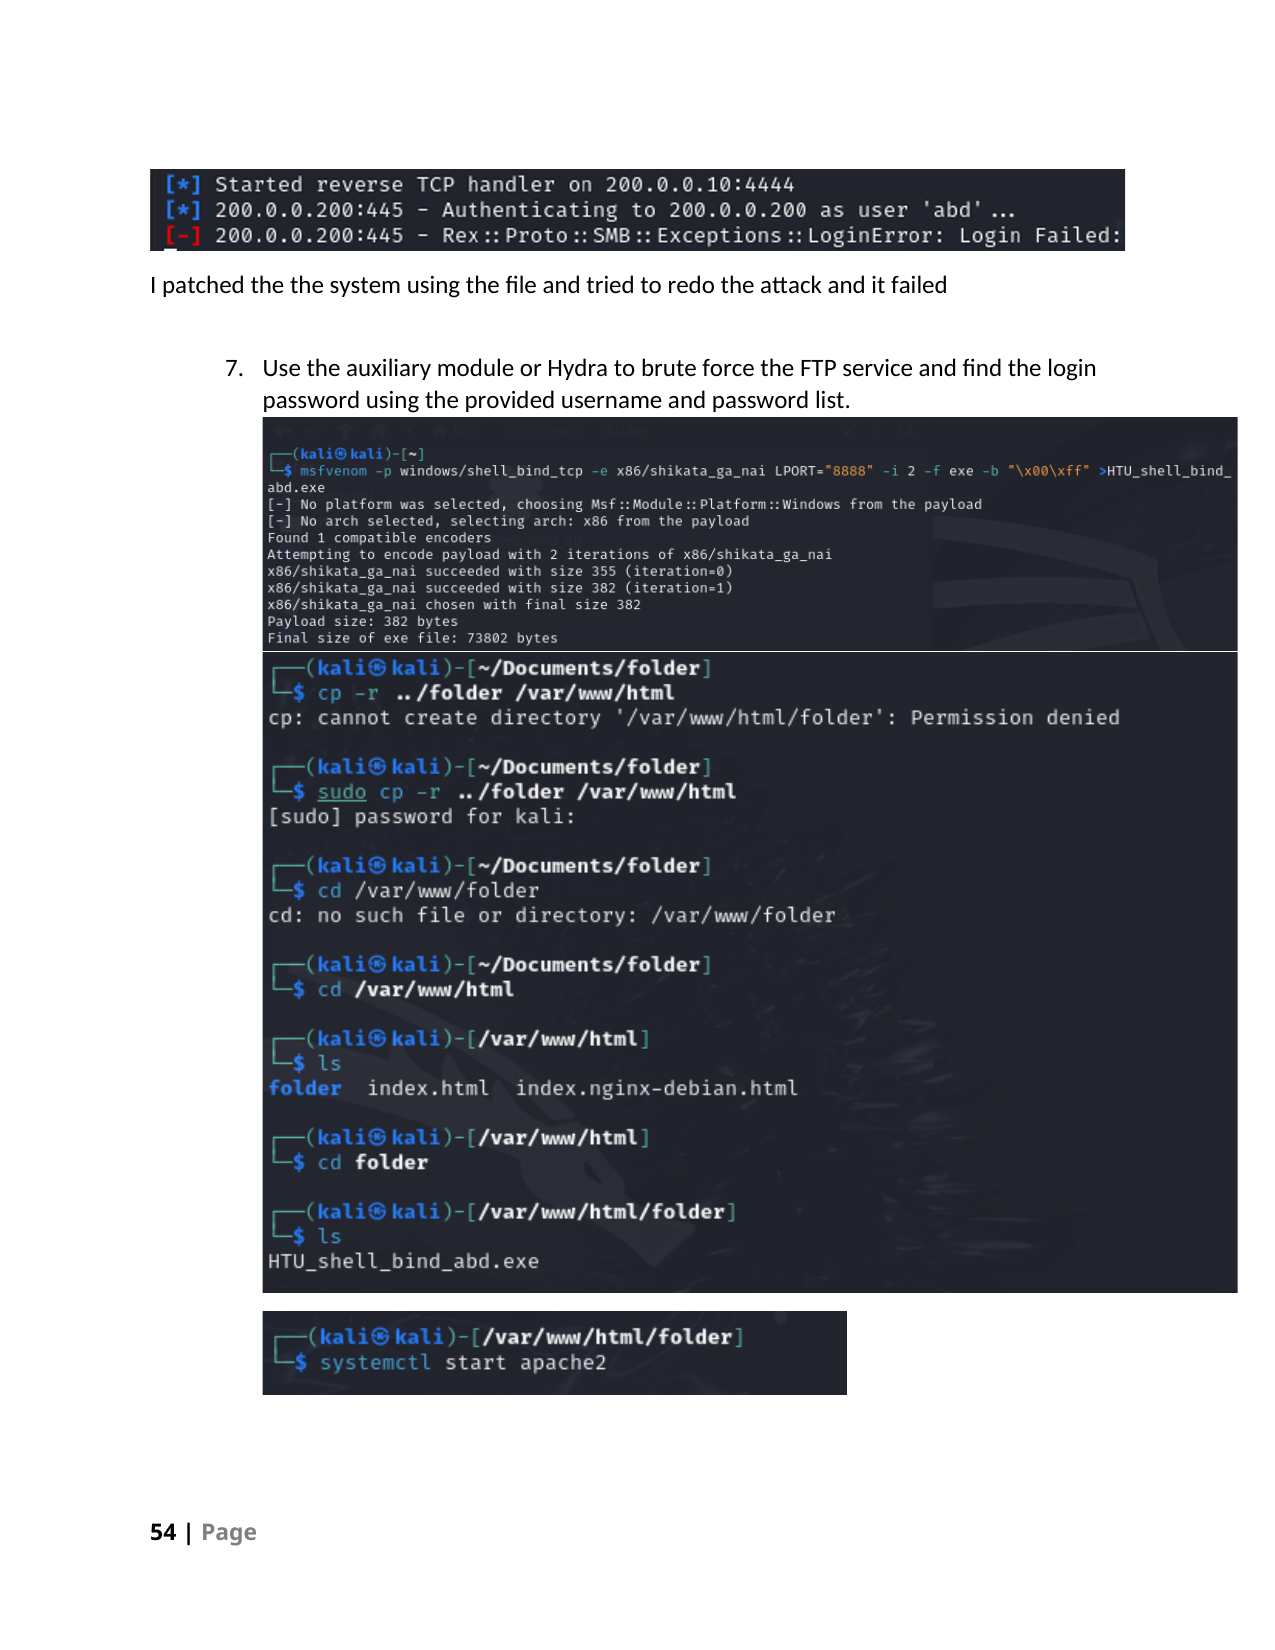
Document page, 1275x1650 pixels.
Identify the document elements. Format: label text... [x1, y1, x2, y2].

list Use the auxiliary module or Hydra to brute force the FTP service and find the login password using the provided username and password list. [225, 352, 1125, 415]
picture [262, 652, 1238, 1293]
picture [150, 169, 1125, 251]
picture [262, 1311, 847, 1395]
picture [262, 417, 1238, 651]
text I patched the the system using the file and tried to redo the attack and it failed [150, 269, 1125, 300]
